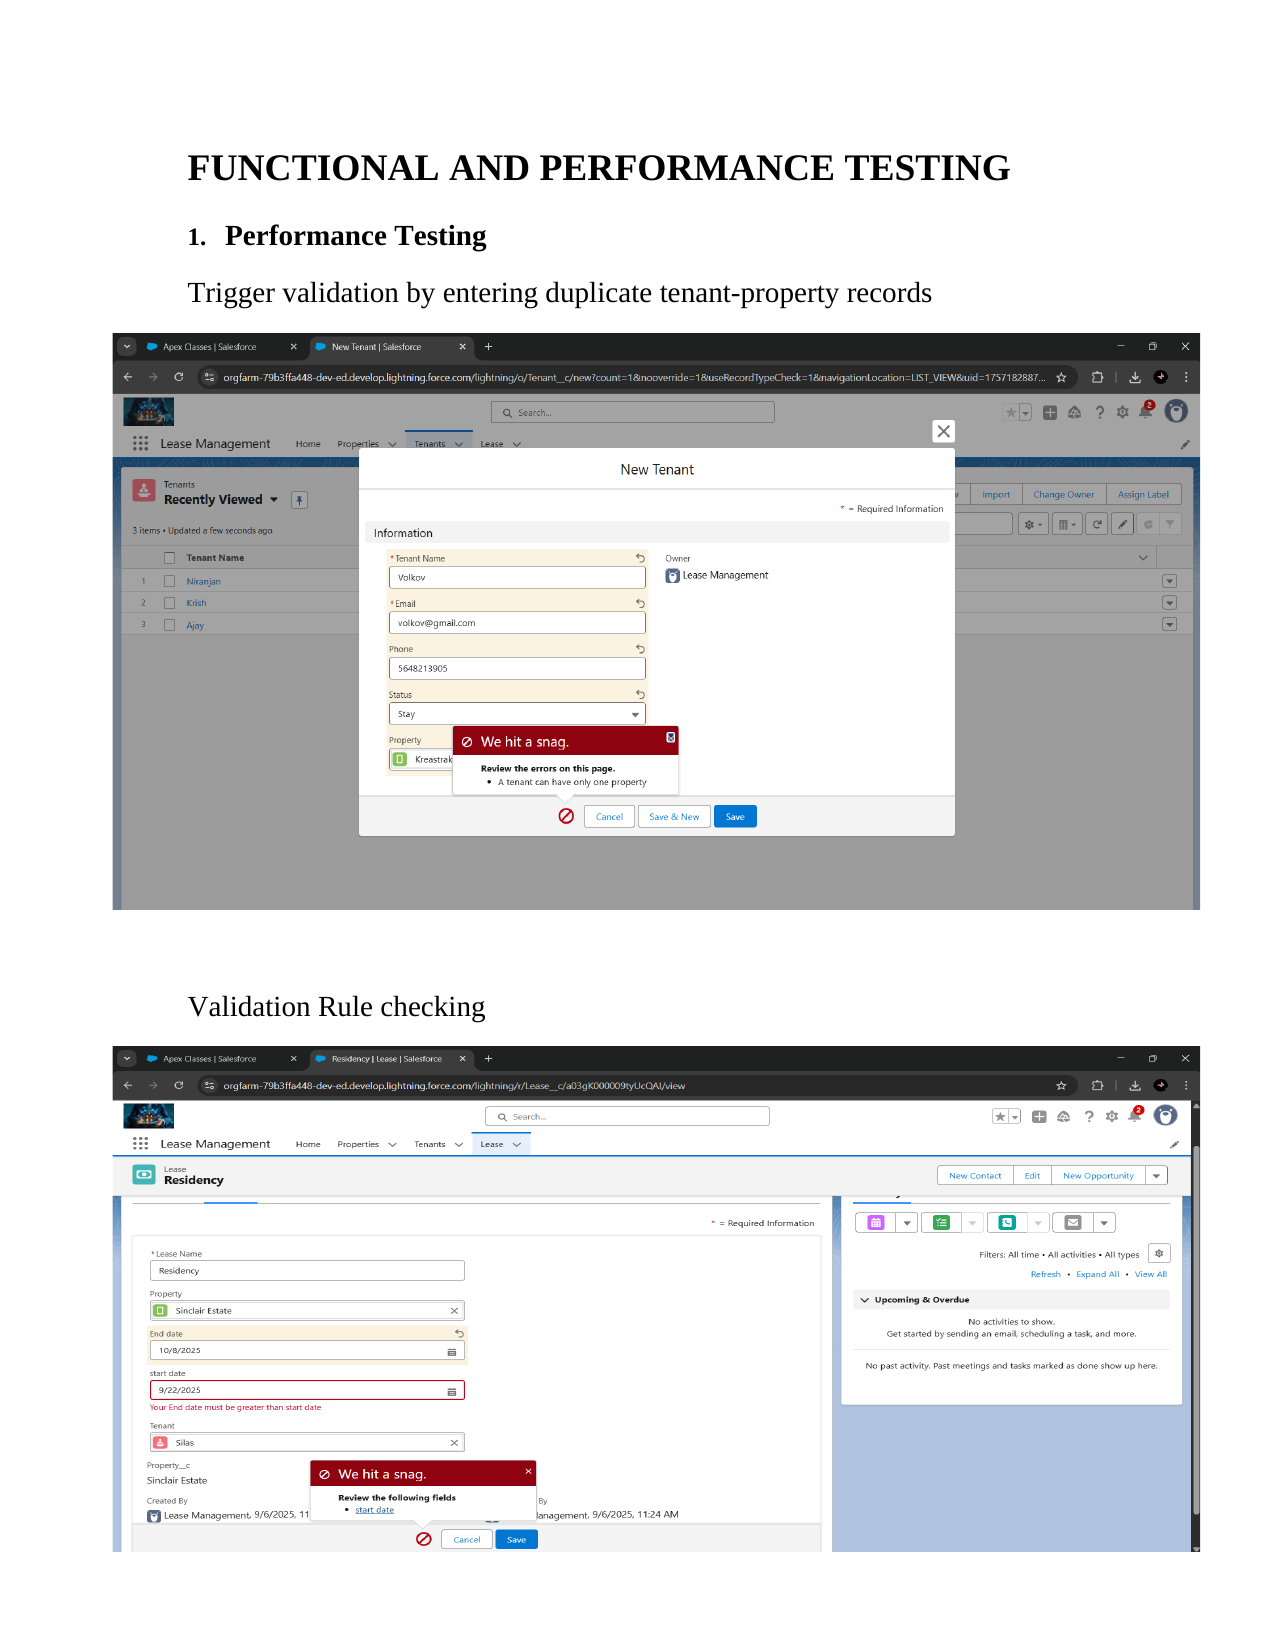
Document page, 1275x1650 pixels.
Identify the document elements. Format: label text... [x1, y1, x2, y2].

list Performance Testing [187, 218, 1096, 251]
text Validation Rule checking [112, 989, 1096, 1022]
picture [112, 333, 1200, 910]
text FUNCTIONAL AND PERFORMANCE TESTING [112, 146, 1096, 189]
text Trigger validation by entering duplicate tenant-property records [112, 275, 1096, 309]
picture [112, 1046, 1200, 1552]
